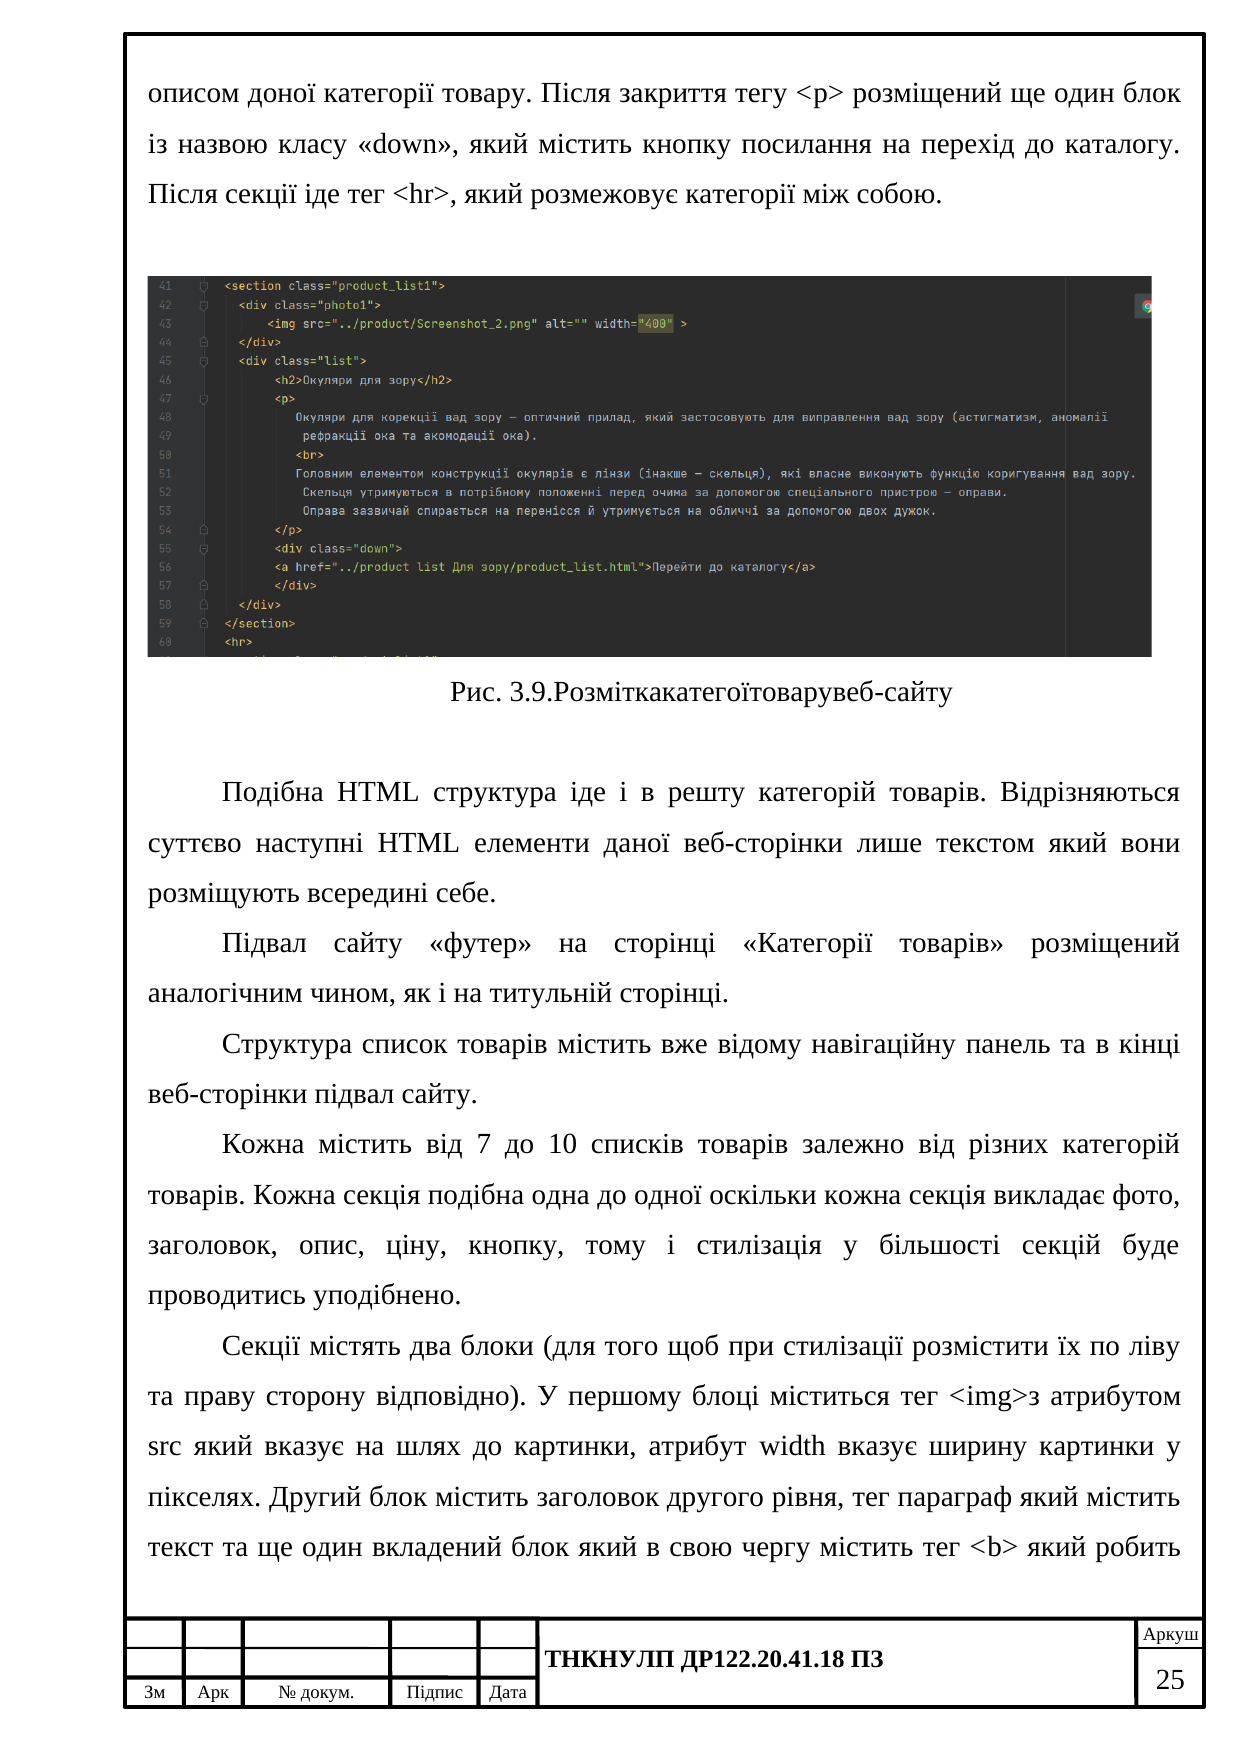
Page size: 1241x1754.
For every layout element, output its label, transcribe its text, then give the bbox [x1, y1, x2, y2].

text Рис. 3.9.Розміткакатегоїтоварувеб-сайту [148, 674, 1181, 707]
text Кожна містить від 7 до 10 списків товарів залежно від різних категорій товарів. Кожна секція подібна одна до одної оскільки кожна секція викладає фото, заголовок, опис, ціну, кнопку, тому і стилізація у більшості секцій буде проводитись уподібнено. [148, 1127, 1181, 1311]
text Структура список товарів містить вже відому навігаційну панель та в кінці веб-сторінки підвал сайту. [148, 1026, 1181, 1110]
text Підвал сайту «футер» на сторінці «Категорії товарів» розміщений аналогічним чином, як і на титульній сторінці. [148, 925, 1181, 1009]
text Подібна HTML структура іде і в решту категорій товарів. Відрізняються суттєво наступні HTML елементи даної веб-сторінки лише текстом який вони розміщують всередині себе. [148, 774, 1181, 908]
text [148, 76, 1181, 210]
picture [147, 276, 1152, 657]
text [148, 1328, 1181, 1563]
